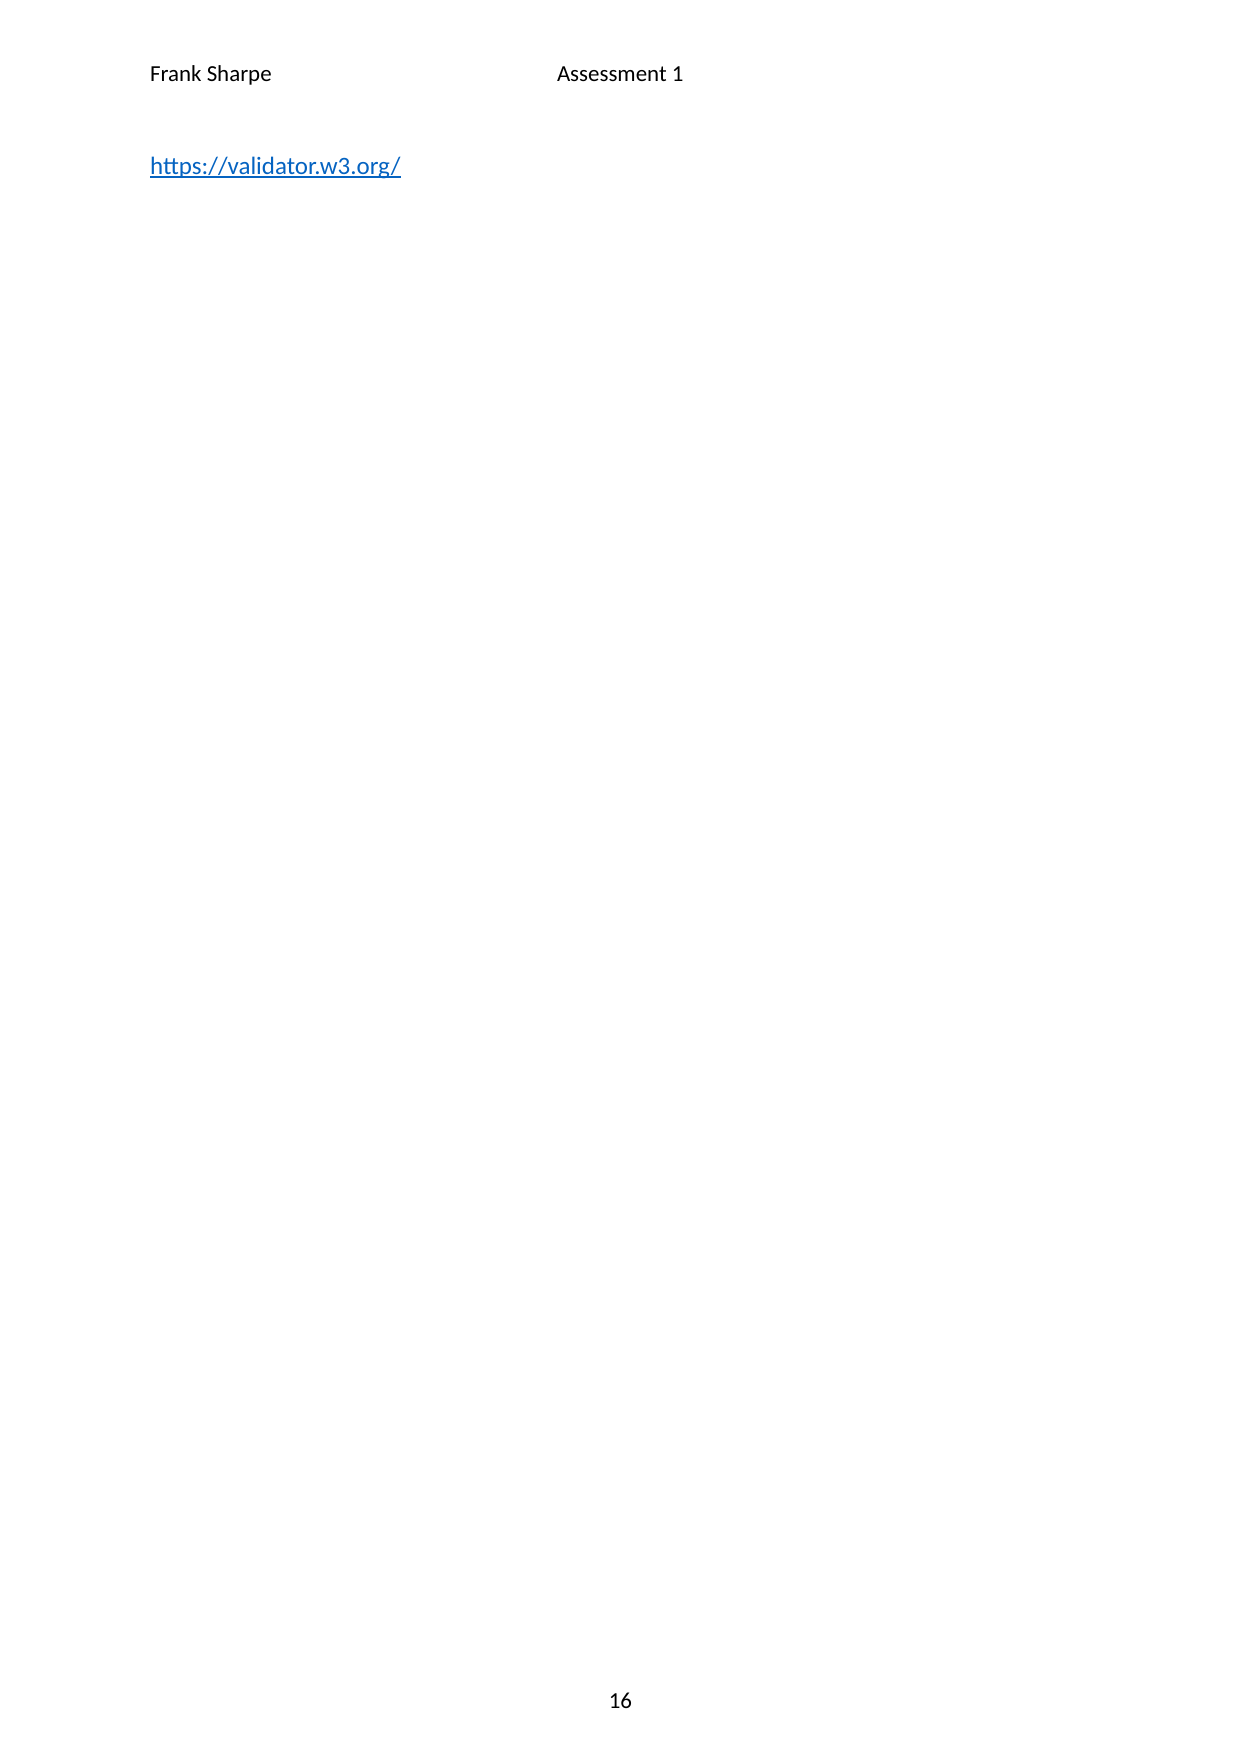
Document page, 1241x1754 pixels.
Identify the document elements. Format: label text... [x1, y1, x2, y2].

text https://validator.w3.org/ [150, 150, 1090, 181]
